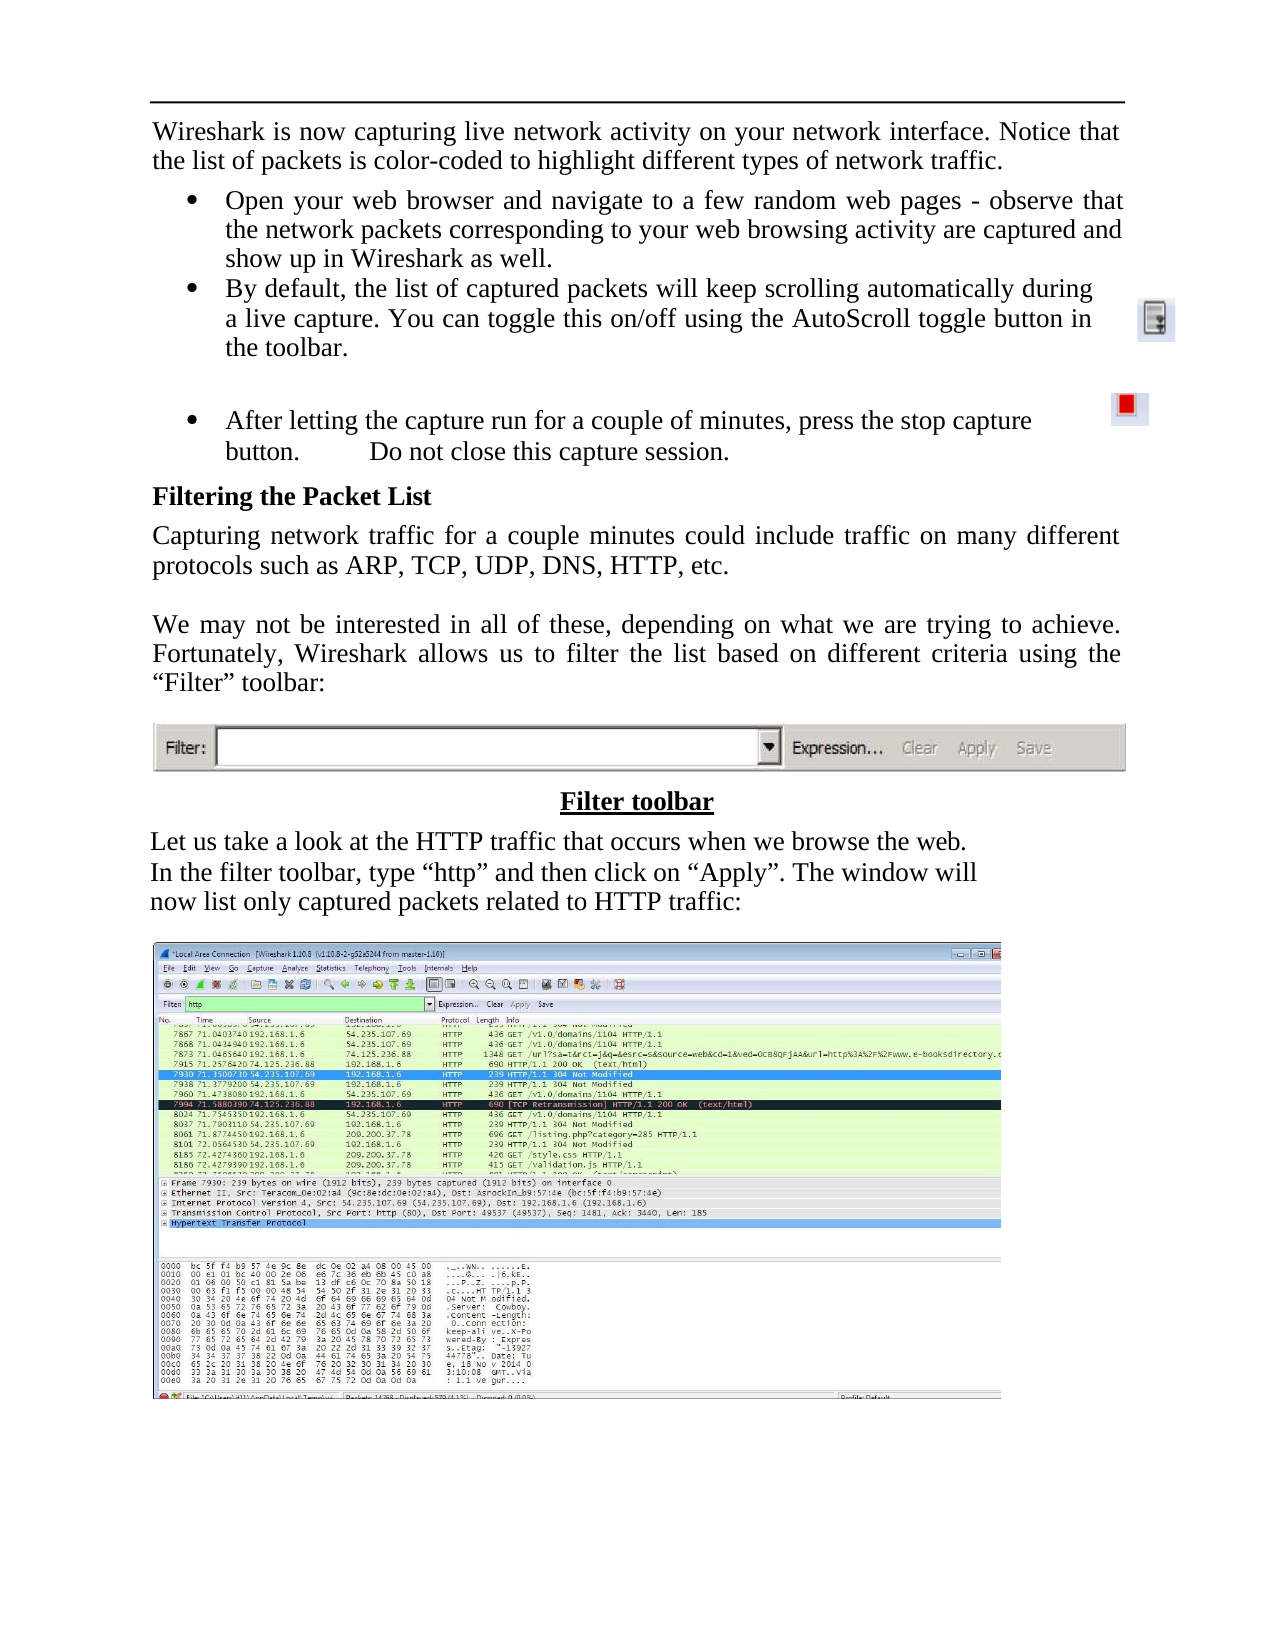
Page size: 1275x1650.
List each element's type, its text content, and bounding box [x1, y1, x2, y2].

picture [1137, 298, 1176, 342]
subtitle Filter toolbar [560, 734, 1229, 816]
text In the filter toolbar, type “http” and then click on “Apply”. The window will now list only captured packets related to HTTP traffic: [150, 857, 1023, 917]
list By default, the list of captured packets will keep scrolling automatically during a live capture. You can toggle this on/off using the AutoScroll toggle button in the toolbar. [187, 273, 1094, 363]
picture [1111, 393, 1150, 426]
list Open your web browser and navigate to a few random web pages - observe that the network packets corresponding to your web browsing activity are captured and show up in Wireshark as well. [187, 186, 1123, 273]
text We may not be interested in all of these, depending on what we are trying to achieve. Fortunately, Wireshark allows us to filter the list based on different criteria using the “Filter” toolbar: [152, 611, 1122, 697]
list After letting the capture run for a couple of minutes, press the stop capture button. Do not close this capture session. [187, 394, 1149, 461]
text Capturing network traffic for a couple minutes could include traffic on many different protocols such as ARP, TCP, UDP, DNS, HTTP, etc. [152, 521, 1121, 580]
text Let us take a look at the HTTP traffic that occurs when we browse the web. [150, 826, 1229, 857]
picture [153, 942, 1002, 1399]
text Wireshark is now capturing live network activity on your network interface. Notice that the list of packets is color-coded to highlight different types of network traffic. [152, 118, 1121, 175]
subtitle Filtering the Packet List [152, 480, 1229, 511]
picture [153, 723, 1126, 772]
